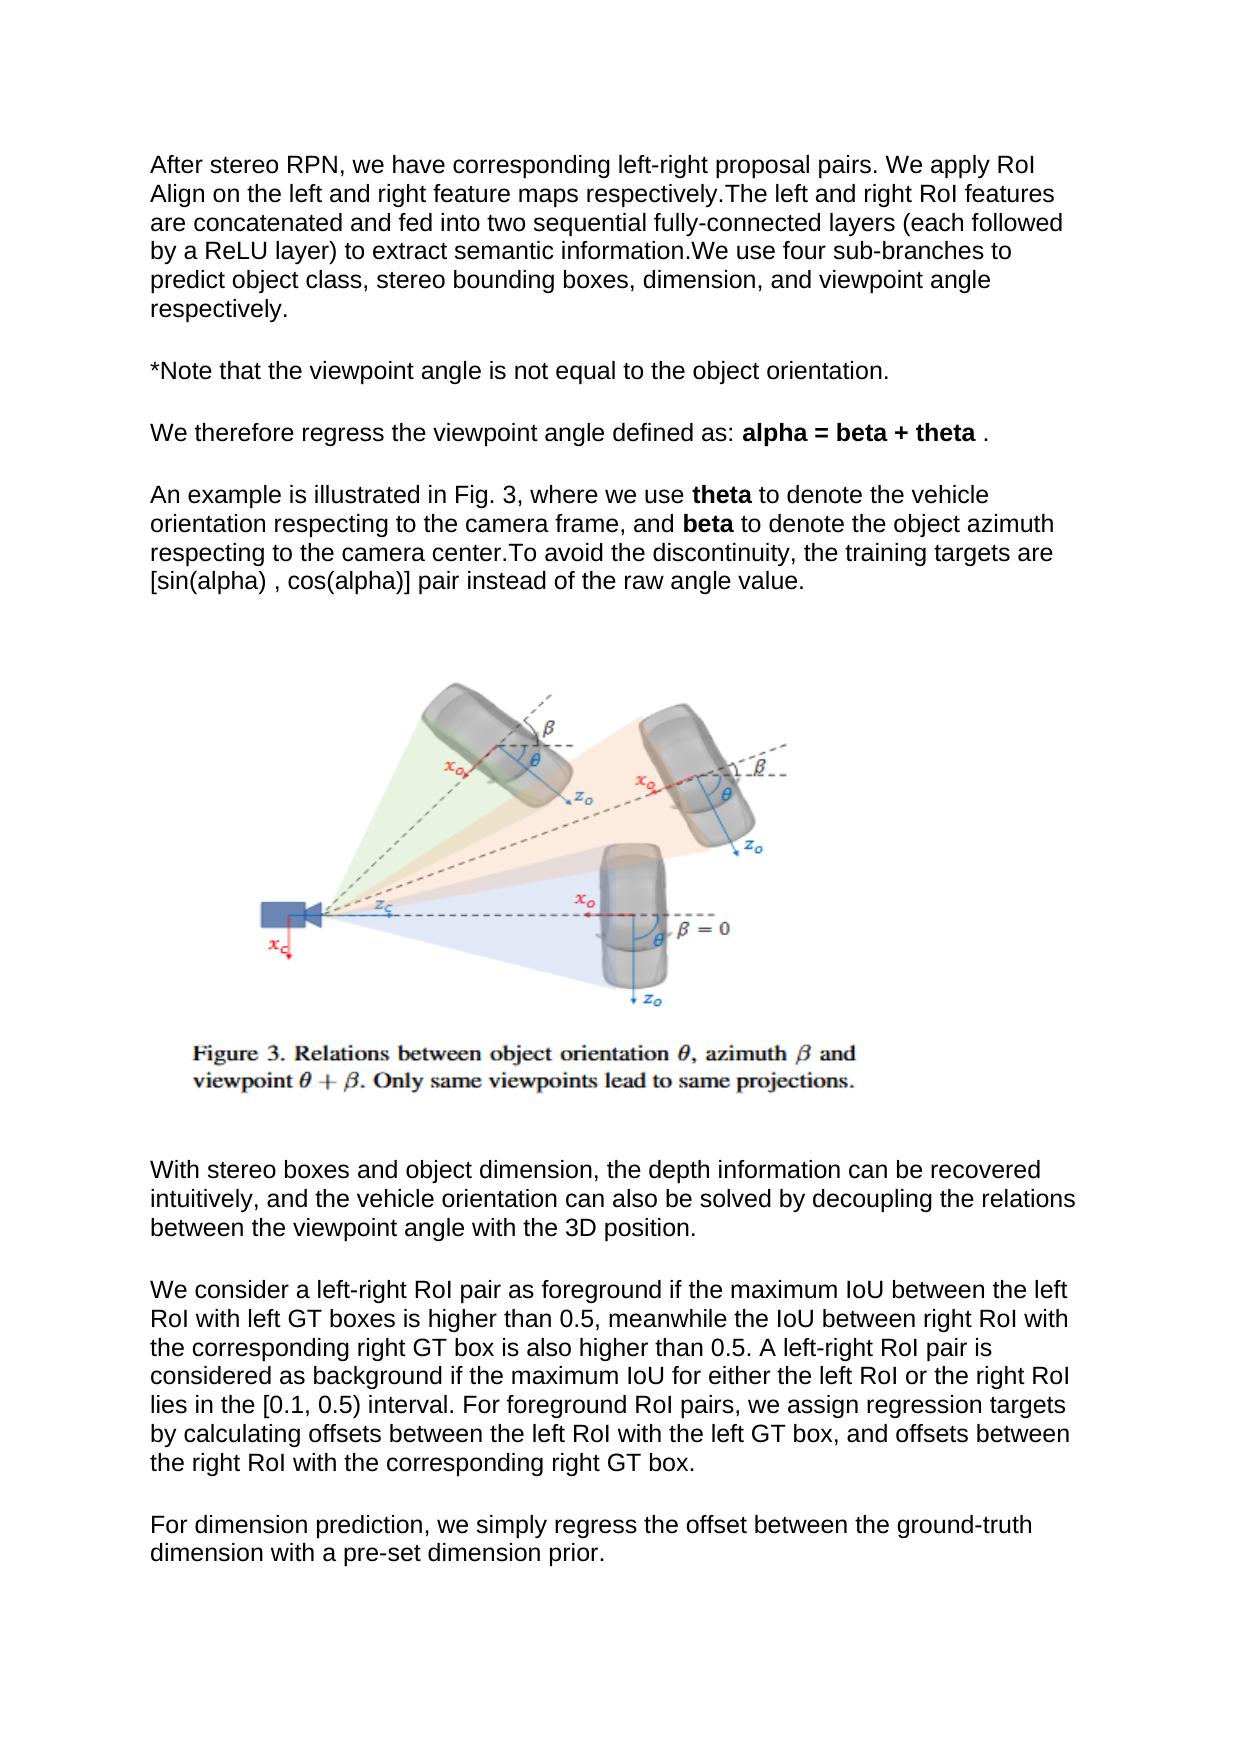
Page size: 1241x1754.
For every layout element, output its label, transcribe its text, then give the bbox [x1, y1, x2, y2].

text We consider a left-right RoI pair as foreground if the maximum IoU between the left RoI with left GT boxes is higher than 0.5, meanwhile the IoU between right RoI with the corresponding right GT box is also higher than 0.5. A left-right RoI pair is considered as background if the maximum IoU for either the left RoI or the right RoI lies in the [0.1, 0.5) interval. For foreground RoI pairs, we assign regression targets by calculating offsets between the left RoI with the left GT box, and offsets between the right RoI with the corresponding right GT box. [150, 1275, 1090, 1476]
picture [150, 628, 1015, 1122]
text An example is illustrated in Fig. 3, where we use theta to denote the vehicle orientation respecting to the camera frame, and beta to denote the object azimuth respecting to the camera center.To avoid the discontinuity, the training targets are [sin(alpha) , cos(alpha)] pair instead of the raw angle value. [150, 480, 1090, 595]
text *Note that the viewpoint angle is not equal to the object orientation. [150, 356, 1090, 384]
text We therefore regress the viewpoint angle defined as: alpha = beta + theta . [150, 418, 1090, 447]
text After stereo RPN, we have corresponding left-right proposal pairs. We apply RoI Align on the left and right feature maps respectively.The left and right RoI features are concatenated and fed into two sequential fully-connected layers (each followed by a ReLU layer) to extract semantic information.We use four sub-branches to predict object class, stereo bounding boxes, dimension, and viewpoint angle respectively. [150, 150, 1090, 322]
text With stereo boxes and object dimension, the depth information can be recovered intuitively, and the vehicle orientation can also be solved by decoupling the relations between the viewpoint angle with the 3D position. [150, 1155, 1090, 1242]
text For dimension prediction, we simply regress the offset between the ground-truth dimension with a pre-set dimension prior. [150, 1509, 1090, 1567]
